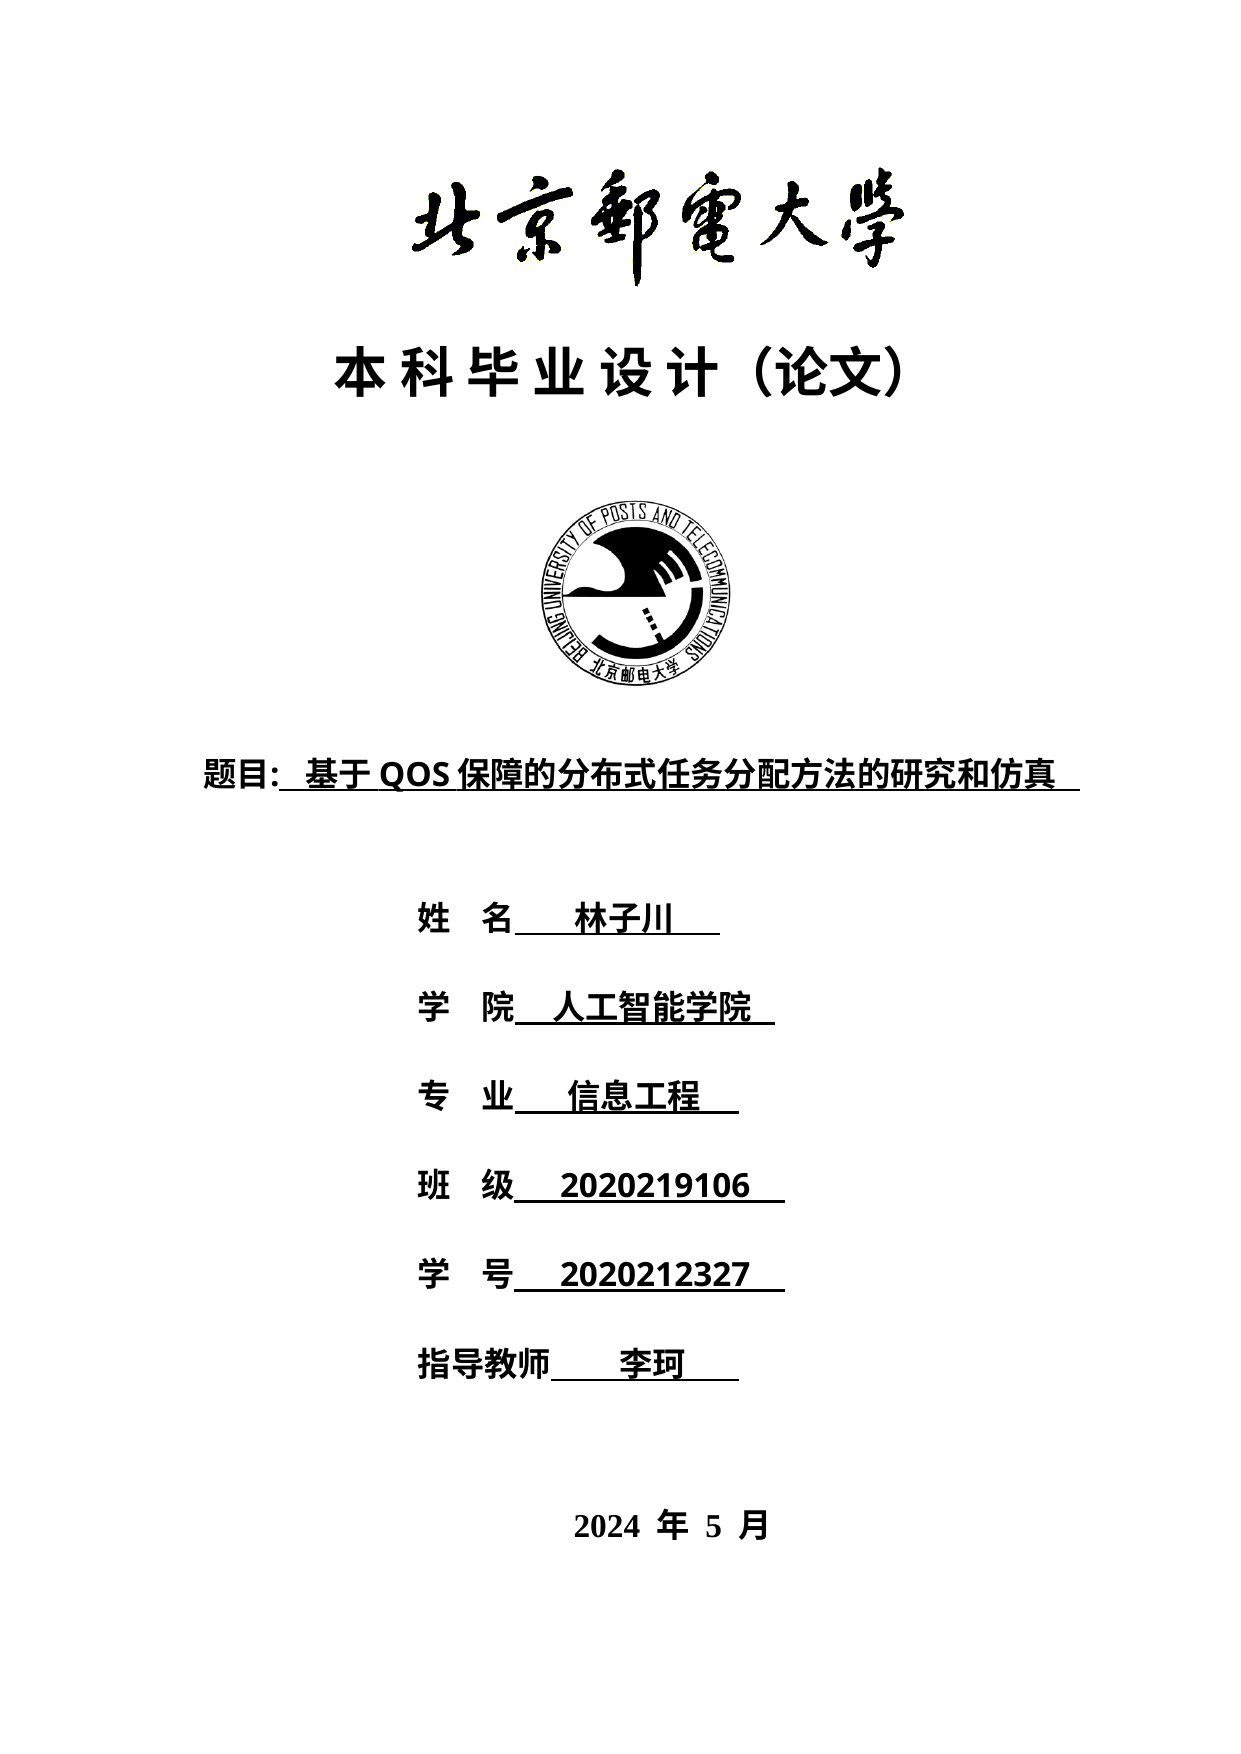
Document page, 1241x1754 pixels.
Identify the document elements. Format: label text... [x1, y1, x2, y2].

text 指导教师 李珂 [118, 1329, 1152, 1394]
text 学 号 2020212327 [118, 1240, 1152, 1305]
text 本 科 毕 业 设 计（论文） [118, 320, 1152, 418]
title 题目: 基于QOS保障的分布式任务分配方法的研究和仿真 [33, 739, 1152, 804]
text 姓 名 林子川 [118, 883, 1152, 948]
text 专 业 信息工程 [118, 1062, 1152, 1127]
text 2024 年 5 月 [118, 1490, 1152, 1555]
text 班 级 2020219106 [118, 1151, 1152, 1216]
text 学 院 人工智能学院 [118, 972, 1152, 1037]
picture [537, 497, 733, 689]
